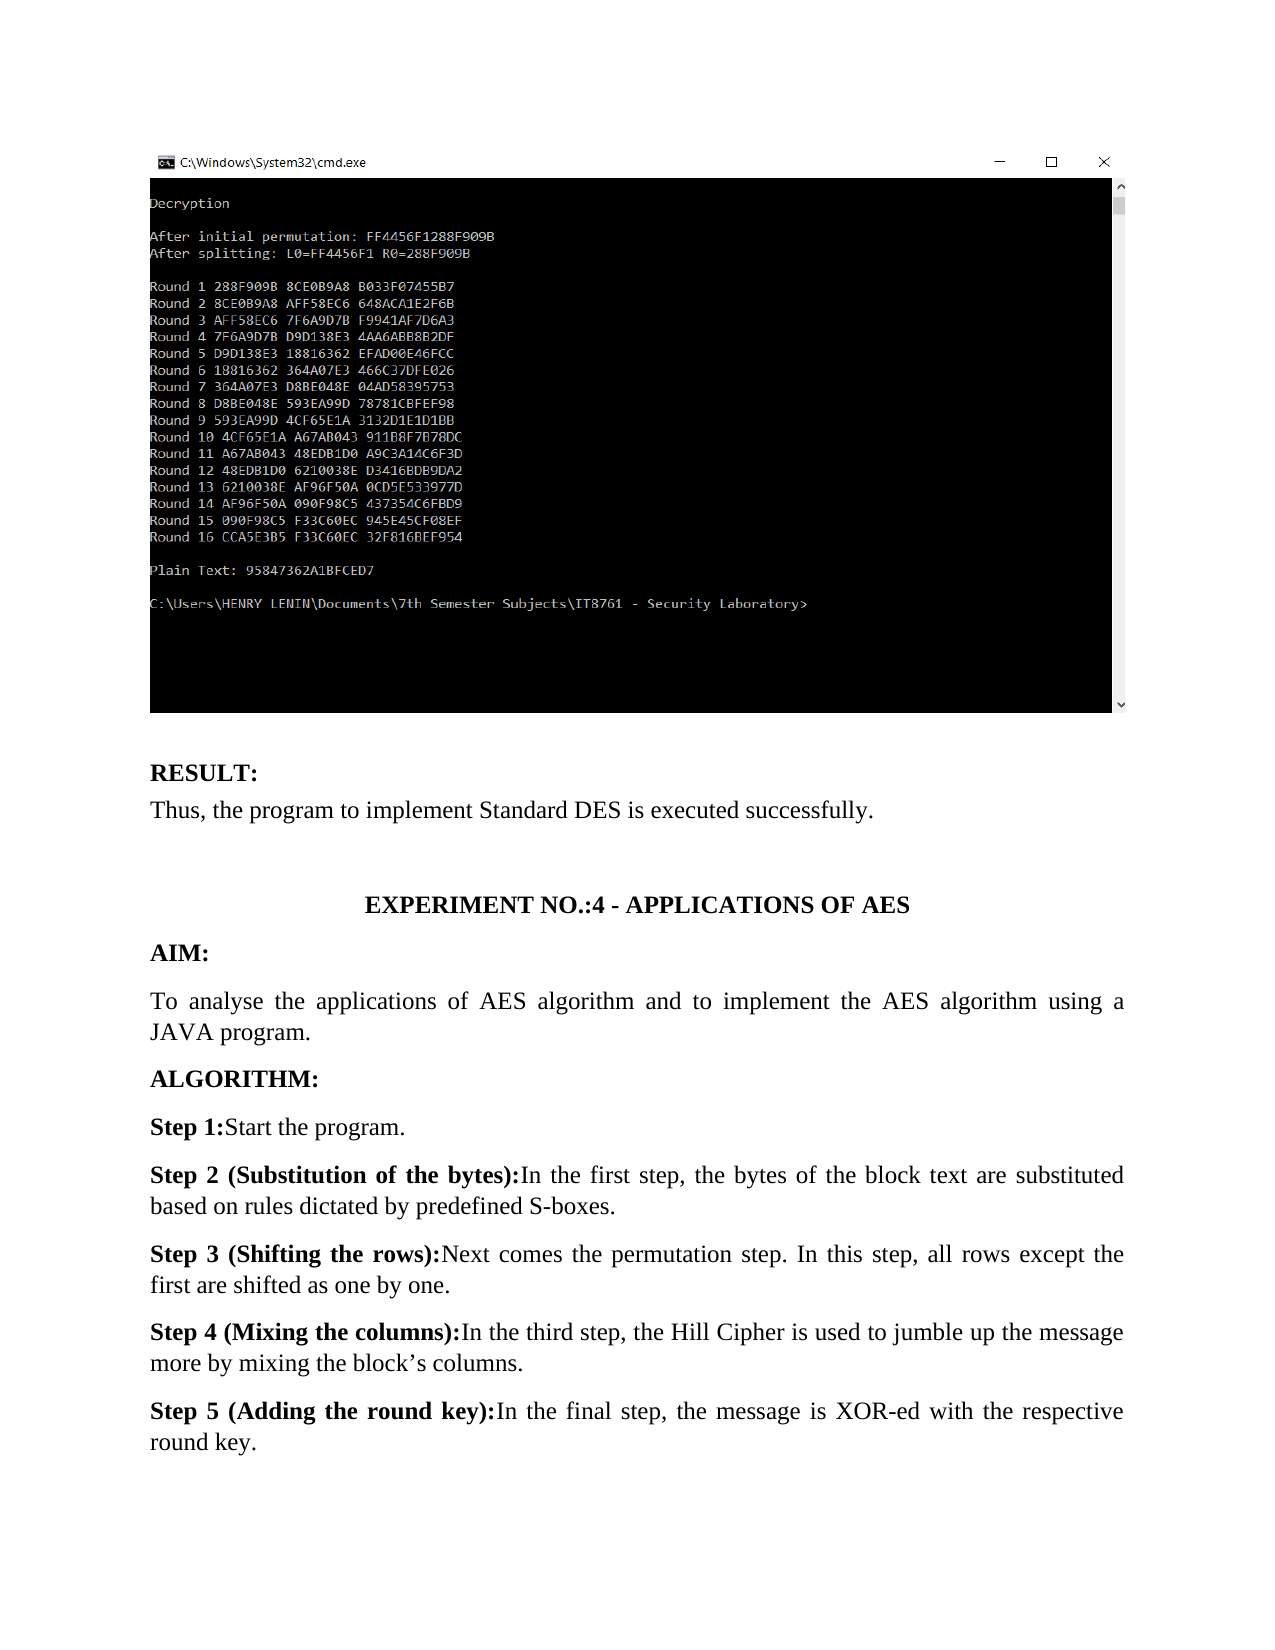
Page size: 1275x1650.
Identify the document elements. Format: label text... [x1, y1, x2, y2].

text Thus, the program to implement Standard DES is executed successfully. [150, 795, 1125, 824]
text Step 5 (Adding the round key):In the final step, the message is XOR-ed with the respective round key. [150, 1396, 1125, 1456]
picture [150, 150, 1125, 713]
text Step 2 (Substitution of the bytes):In the first step, the bytes of the block text are substituted based on rules dictated by predefined S-boxes. [150, 1160, 1125, 1220]
text To analyse the applications of AES algorithm and to implement the AES algorithm using a JAVA program. [150, 986, 1125, 1046]
text Step 1:Start the program. [150, 1112, 1125, 1141]
text RESULT: [150, 758, 1125, 787]
text ALGORITHM: [150, 1064, 1125, 1093]
text AIM: [150, 938, 1125, 967]
text Step 4 (Mixing the columns):In the third step, the Hill Cipher is used to jumble up the message more by mixing the block’s columns. [150, 1317, 1125, 1377]
text Step 3 (Shifting the rows):Next comes the permutation step. In this step, all rows except the first are shifted as one by one. [150, 1239, 1125, 1298]
text EXPERIMENT NO.:4 - APPLICATIONS OF AES [150, 890, 1125, 919]
